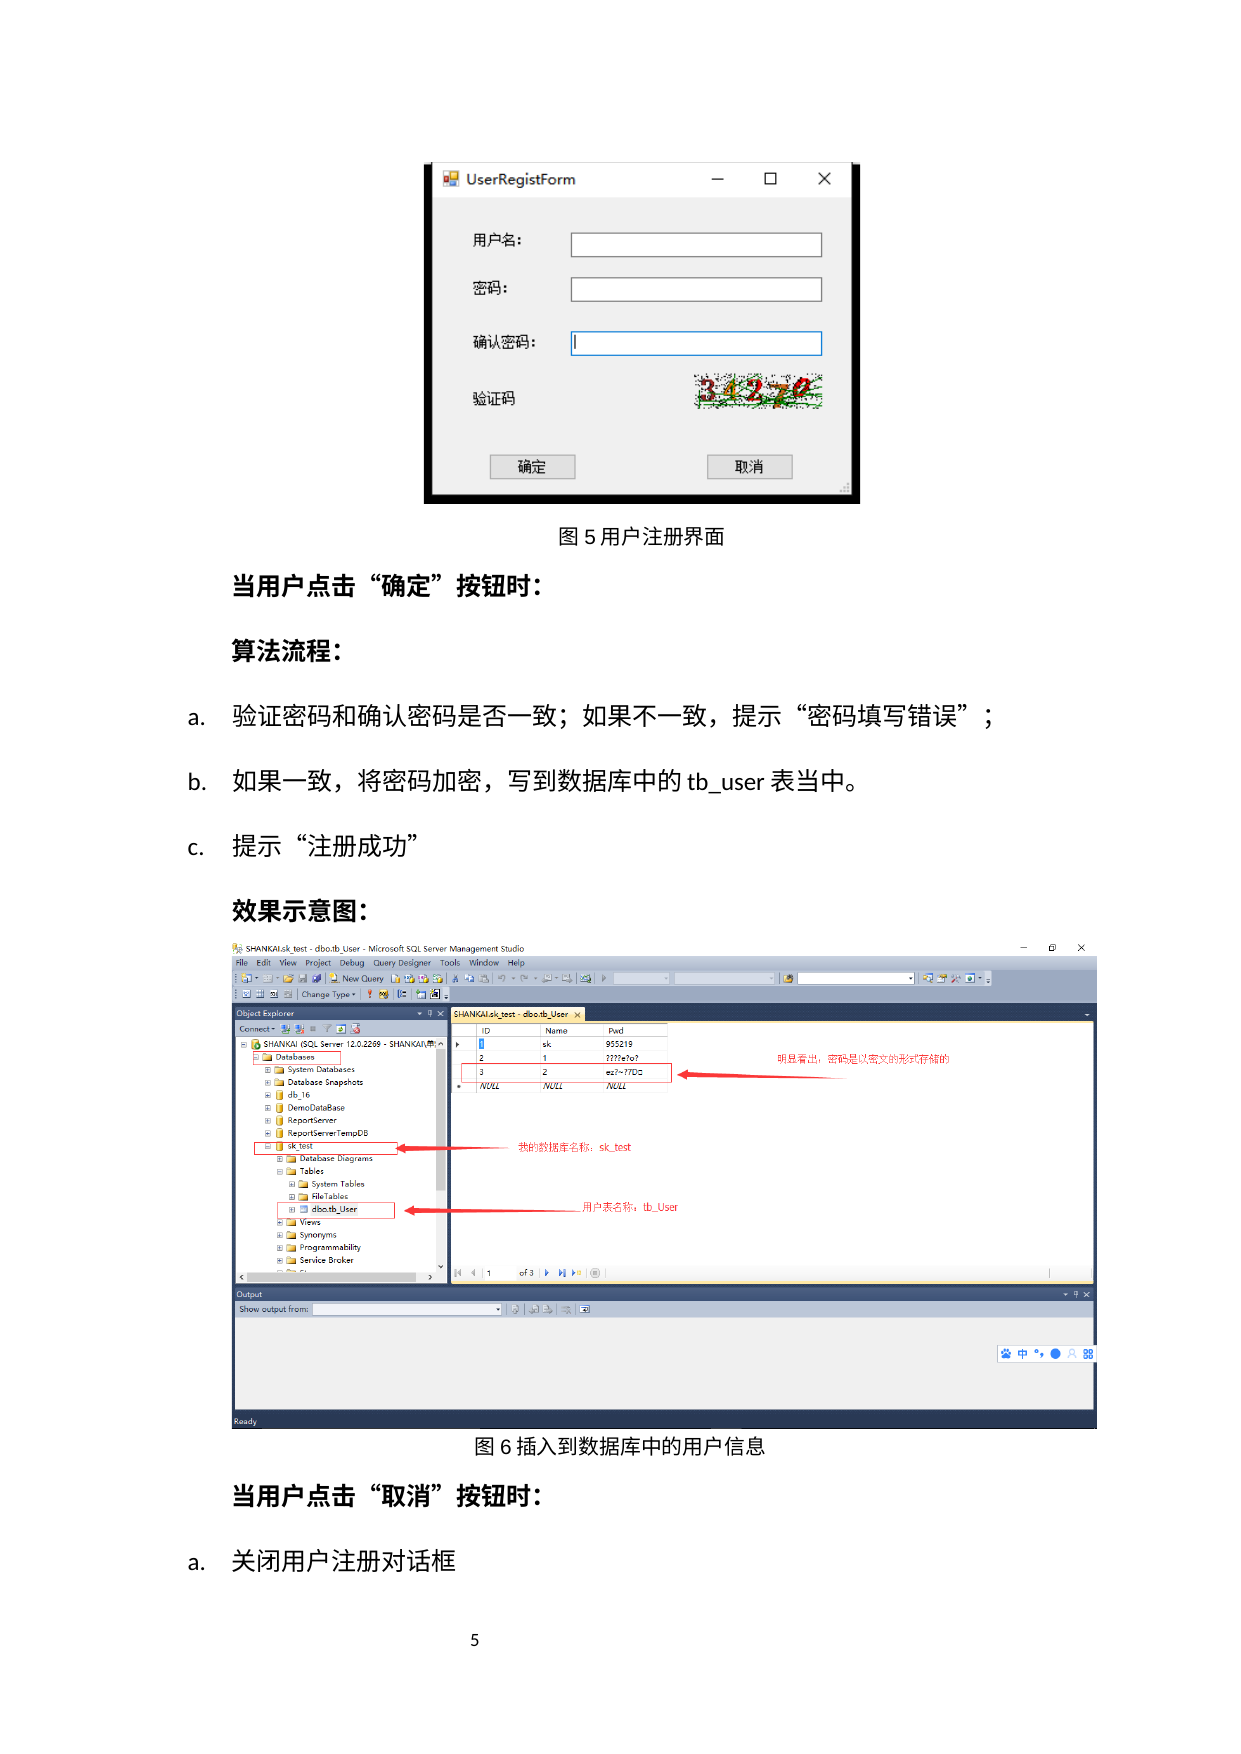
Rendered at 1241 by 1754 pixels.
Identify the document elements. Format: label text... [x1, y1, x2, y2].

text 图 5 用户注册界面 [187, 519, 1053, 552]
text a. 关闭用户注册对话框 [187, 1527, 1053, 1592]
picture [423, 162, 861, 504]
picture [231, 942, 1097, 1429]
list 提示“注册成功” [187, 812, 1053, 877]
text 当用户点击“确定”按钮时： [187, 552, 1053, 617]
list 如果一致，将密码加密，写到数据库中的tb_user表当中。 [187, 747, 1053, 812]
text 图 6插入到数据库中的用户信息 [187, 1429, 1053, 1462]
text 当用户点击“取消”按钮时： [187, 1462, 1053, 1527]
text 效果示意图： [232, 877, 1053, 942]
text 算法流程： [187, 617, 1053, 682]
list 验证密码和确认密码是否一致；如果不一致，提示“密码填写错误”； [187, 682, 1053, 747]
